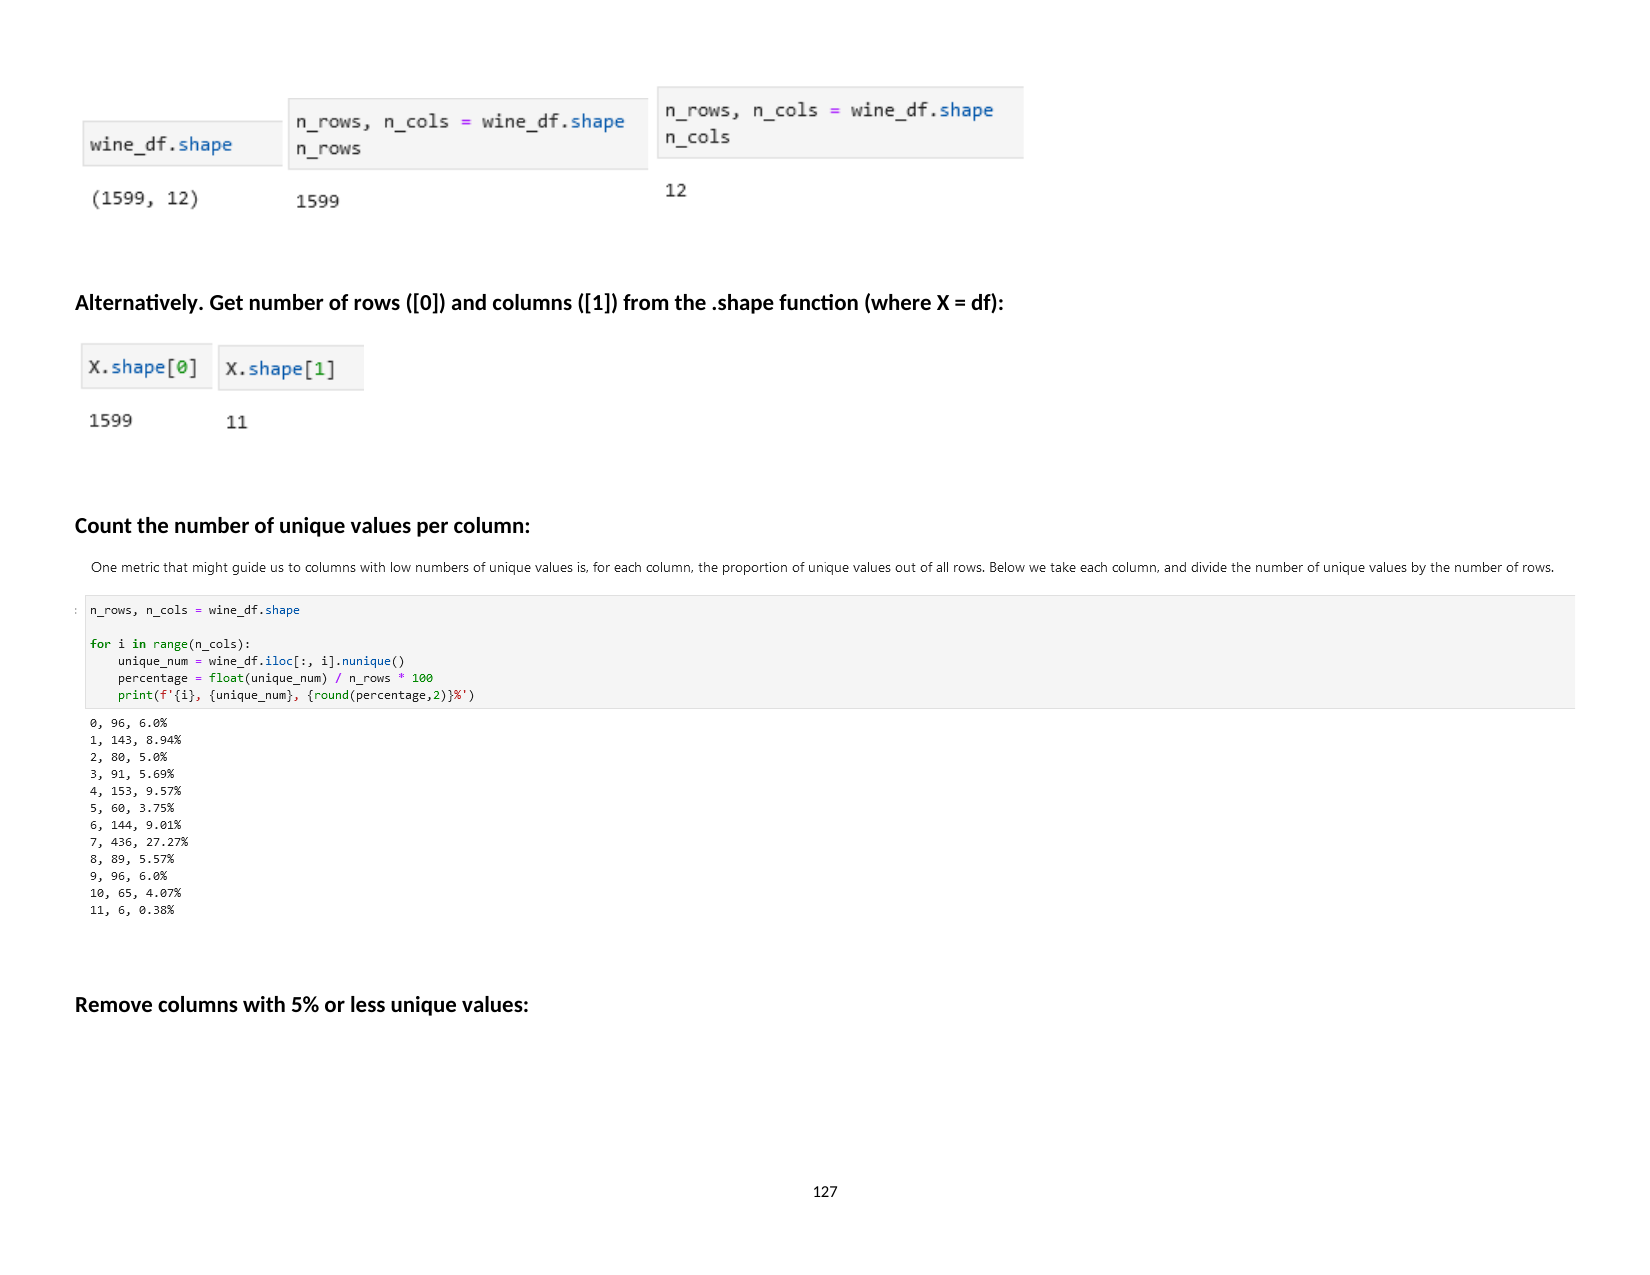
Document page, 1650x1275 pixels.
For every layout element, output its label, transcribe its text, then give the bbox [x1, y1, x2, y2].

picture [75, 334, 364, 446]
text Remove columns with 5% or less unique values: [75, 990, 1575, 1018]
picture [75, 75, 1024, 222]
text Alternatively. Get number of rows ([0]) and columns ([1]) from the .shape function (where X = df): [75, 288, 1575, 316]
picture [75, 558, 1575, 925]
text Count the number of unique values per column: [75, 511, 1575, 539]
